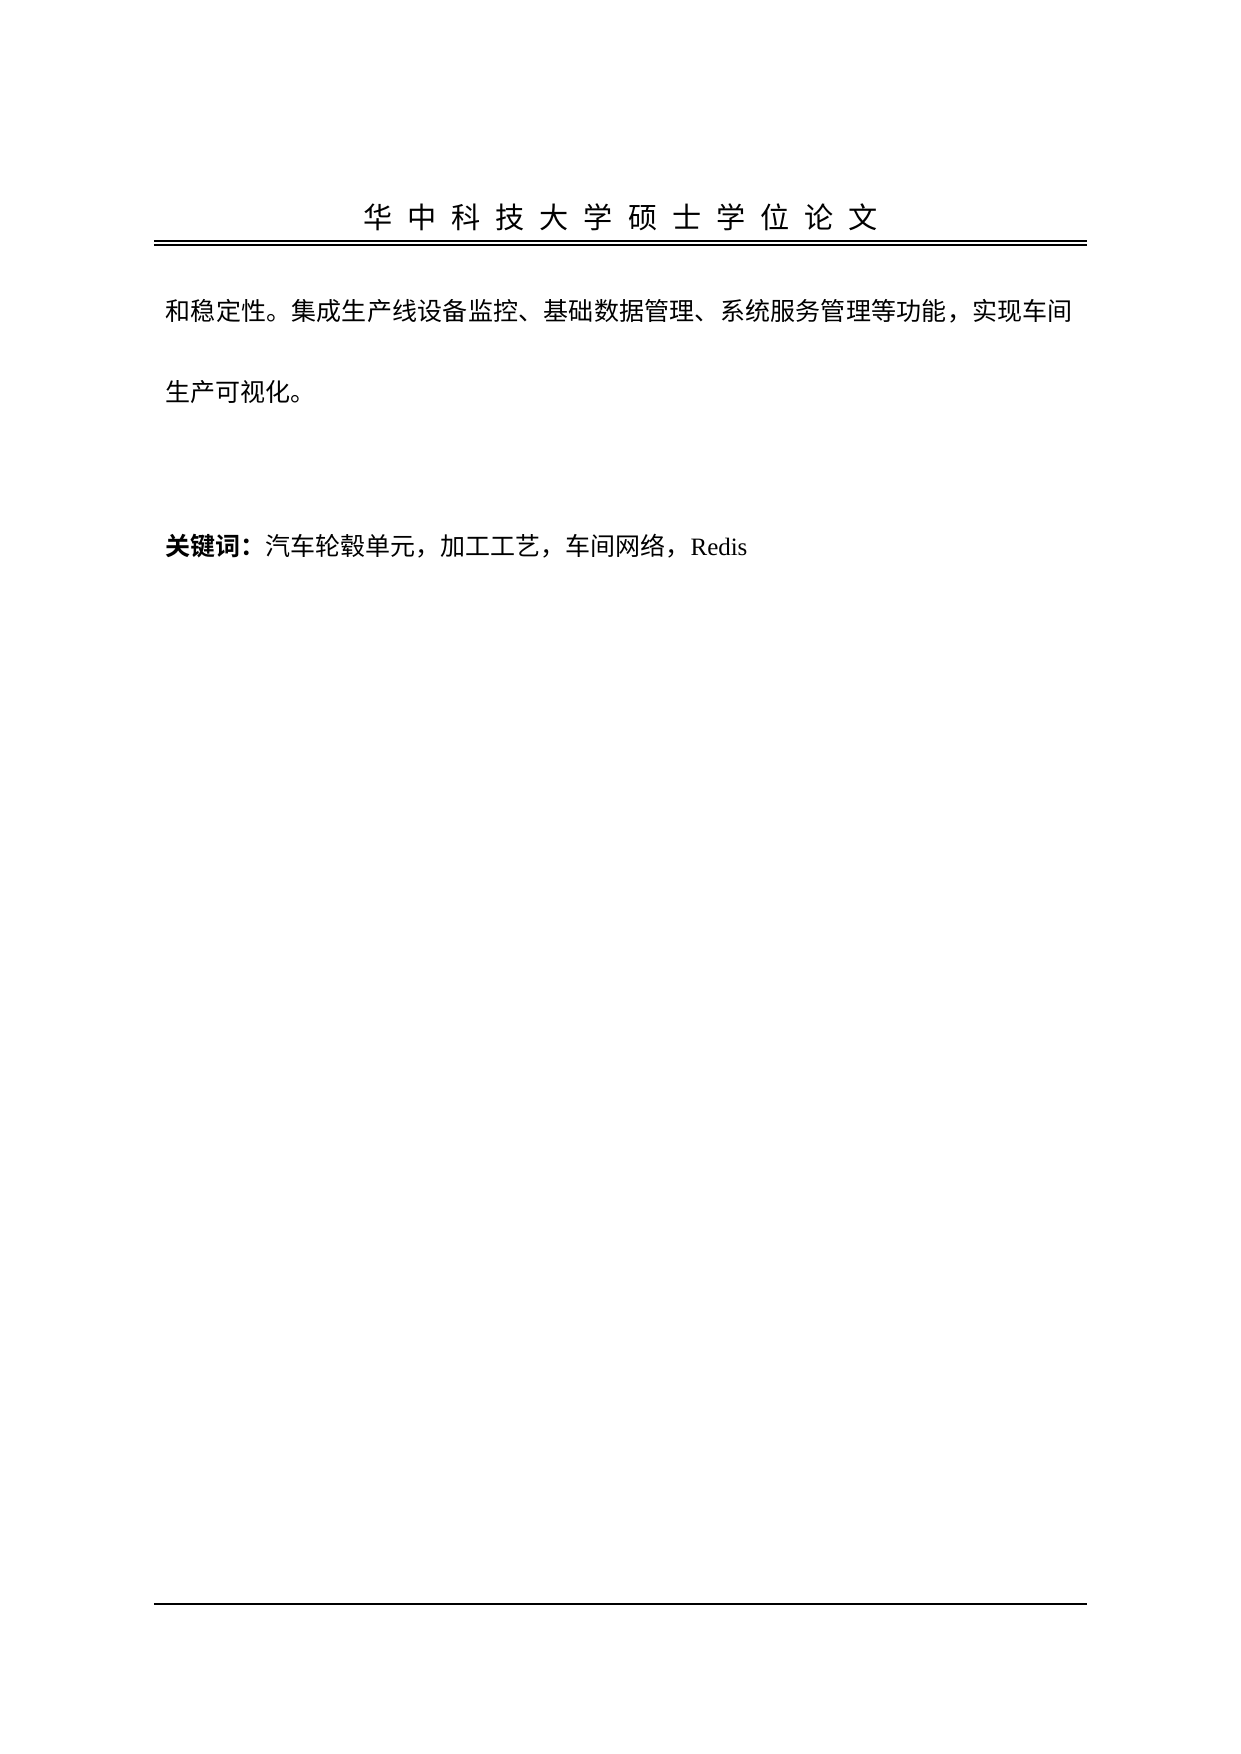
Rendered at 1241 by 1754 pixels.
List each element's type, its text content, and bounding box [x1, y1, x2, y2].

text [165, 277, 1075, 423]
text 关键词：汽车轮毂单元，加工工艺，车间网络，Redis [165, 512, 1081, 577]
